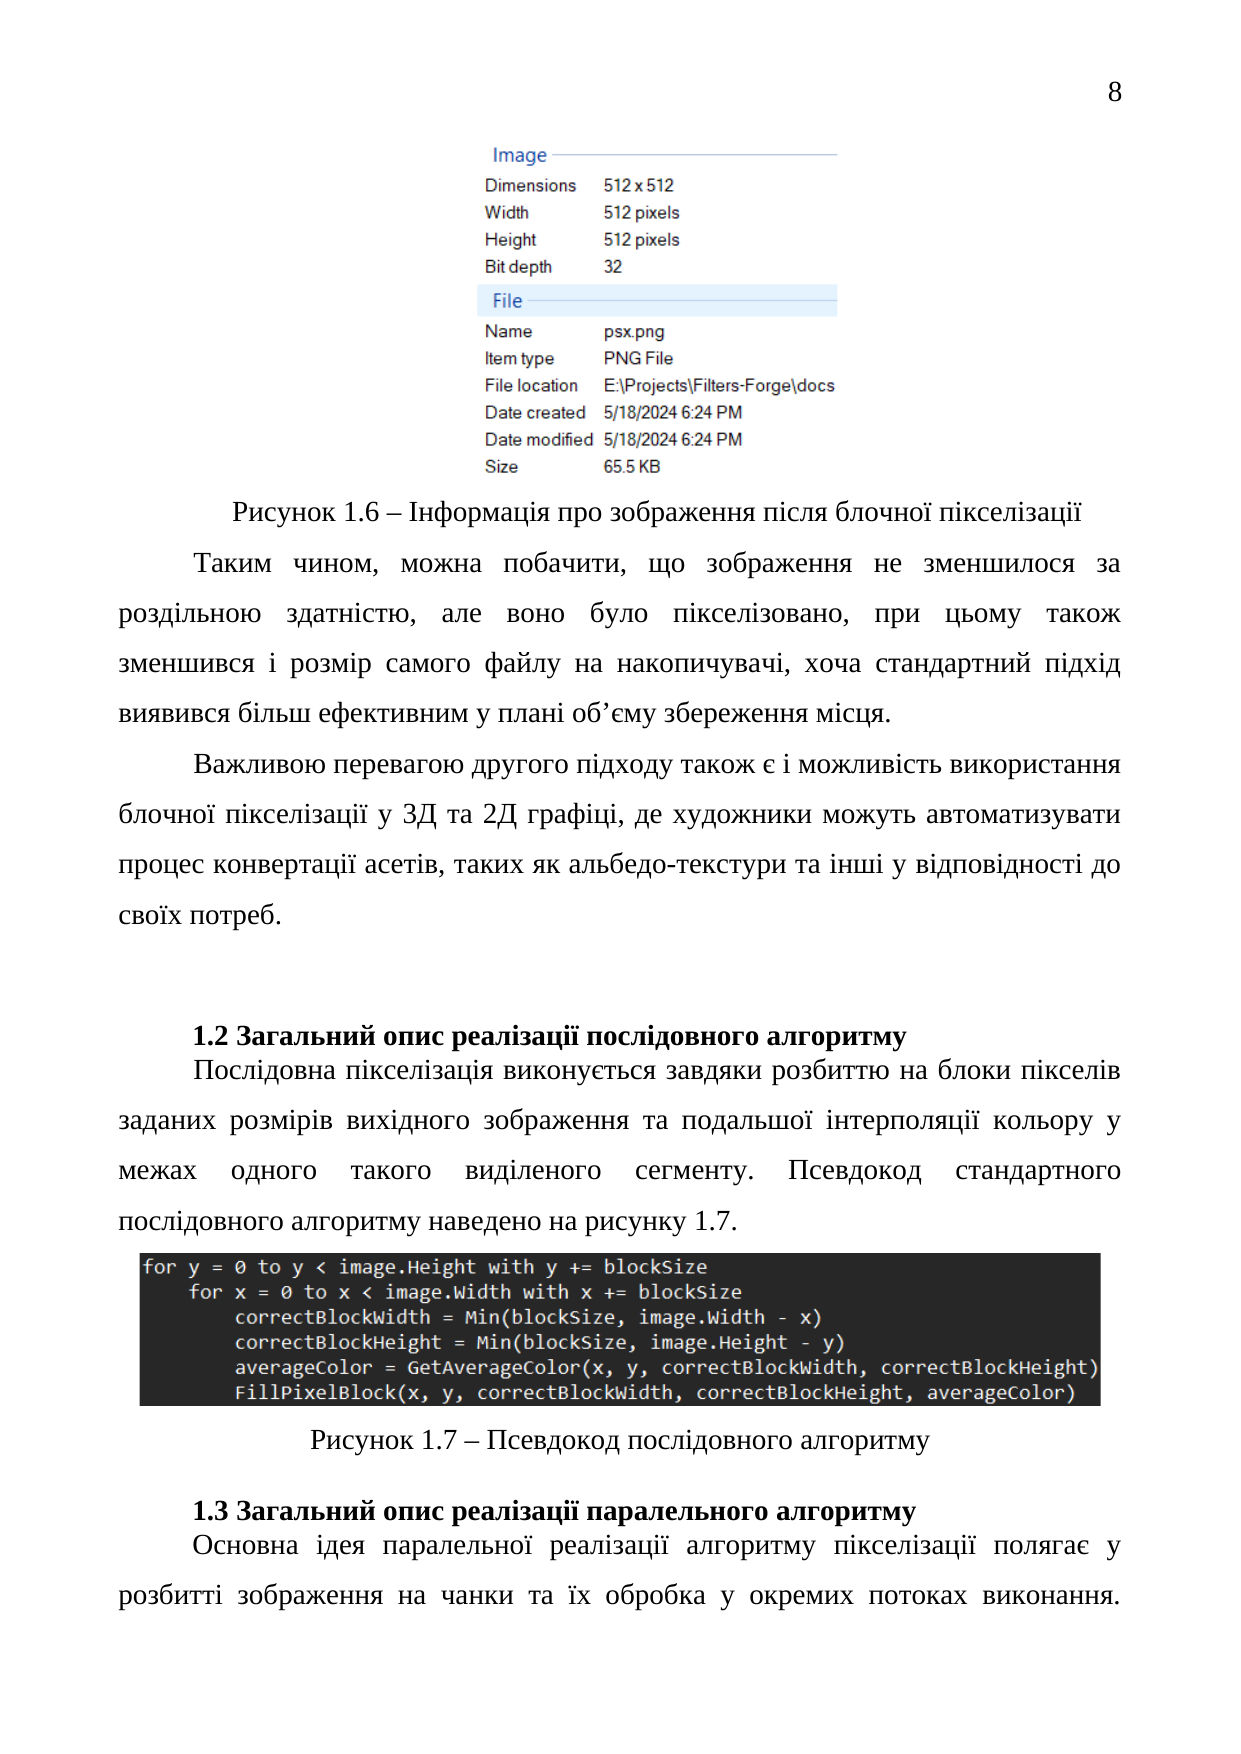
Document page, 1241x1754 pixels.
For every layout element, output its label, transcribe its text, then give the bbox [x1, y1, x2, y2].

picture [476, 141, 838, 478]
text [118, 1527, 1122, 1611]
subtitle 1.2 Загальний опис реалізації послідовного алгоритму [118, 1018, 1122, 1052]
picture [139, 1253, 1101, 1406]
text Таким чином, можна побачити, що зображення не зменшилося за роздільною здатністю, але воно було пікселізовано, при цьому також зменшився і розмір самого файлу на накопичувачі, хоча стандартний підхід виявився більш ефективним у плані об’єму збереження місця. [118, 545, 1122, 729]
text Рисунок 1.7 – Псевдокод послідовного алгоритму [118, 1422, 1122, 1456]
text Рисунок 1.6 – Інформація про зображення після блочної пікселізації [118, 494, 1122, 528]
text Послідовна пікселізація виконується завдяки розбиттю на блоки пікселів заданих розмірів вихідного зображення та подальшої інтерполяції кольору у межах одного такого виділеного сегменту. Псевдокод стандартного послідовного алгоритму наведено на рисунку 1.7. [118, 1052, 1122, 1236]
text Важливою перевагою другого підходу також є і можливість використання блочної пікселізації у 3Д та 2Д графіці, де художники можуть автоматизувати процес конвертації асетів, таких як альбедо-текстури та інші у відповідності до своїх потреб. [118, 746, 1122, 930]
subtitle 1.3 Загальний опис реалізації паралельного алгоритму [118, 1493, 1122, 1527]
